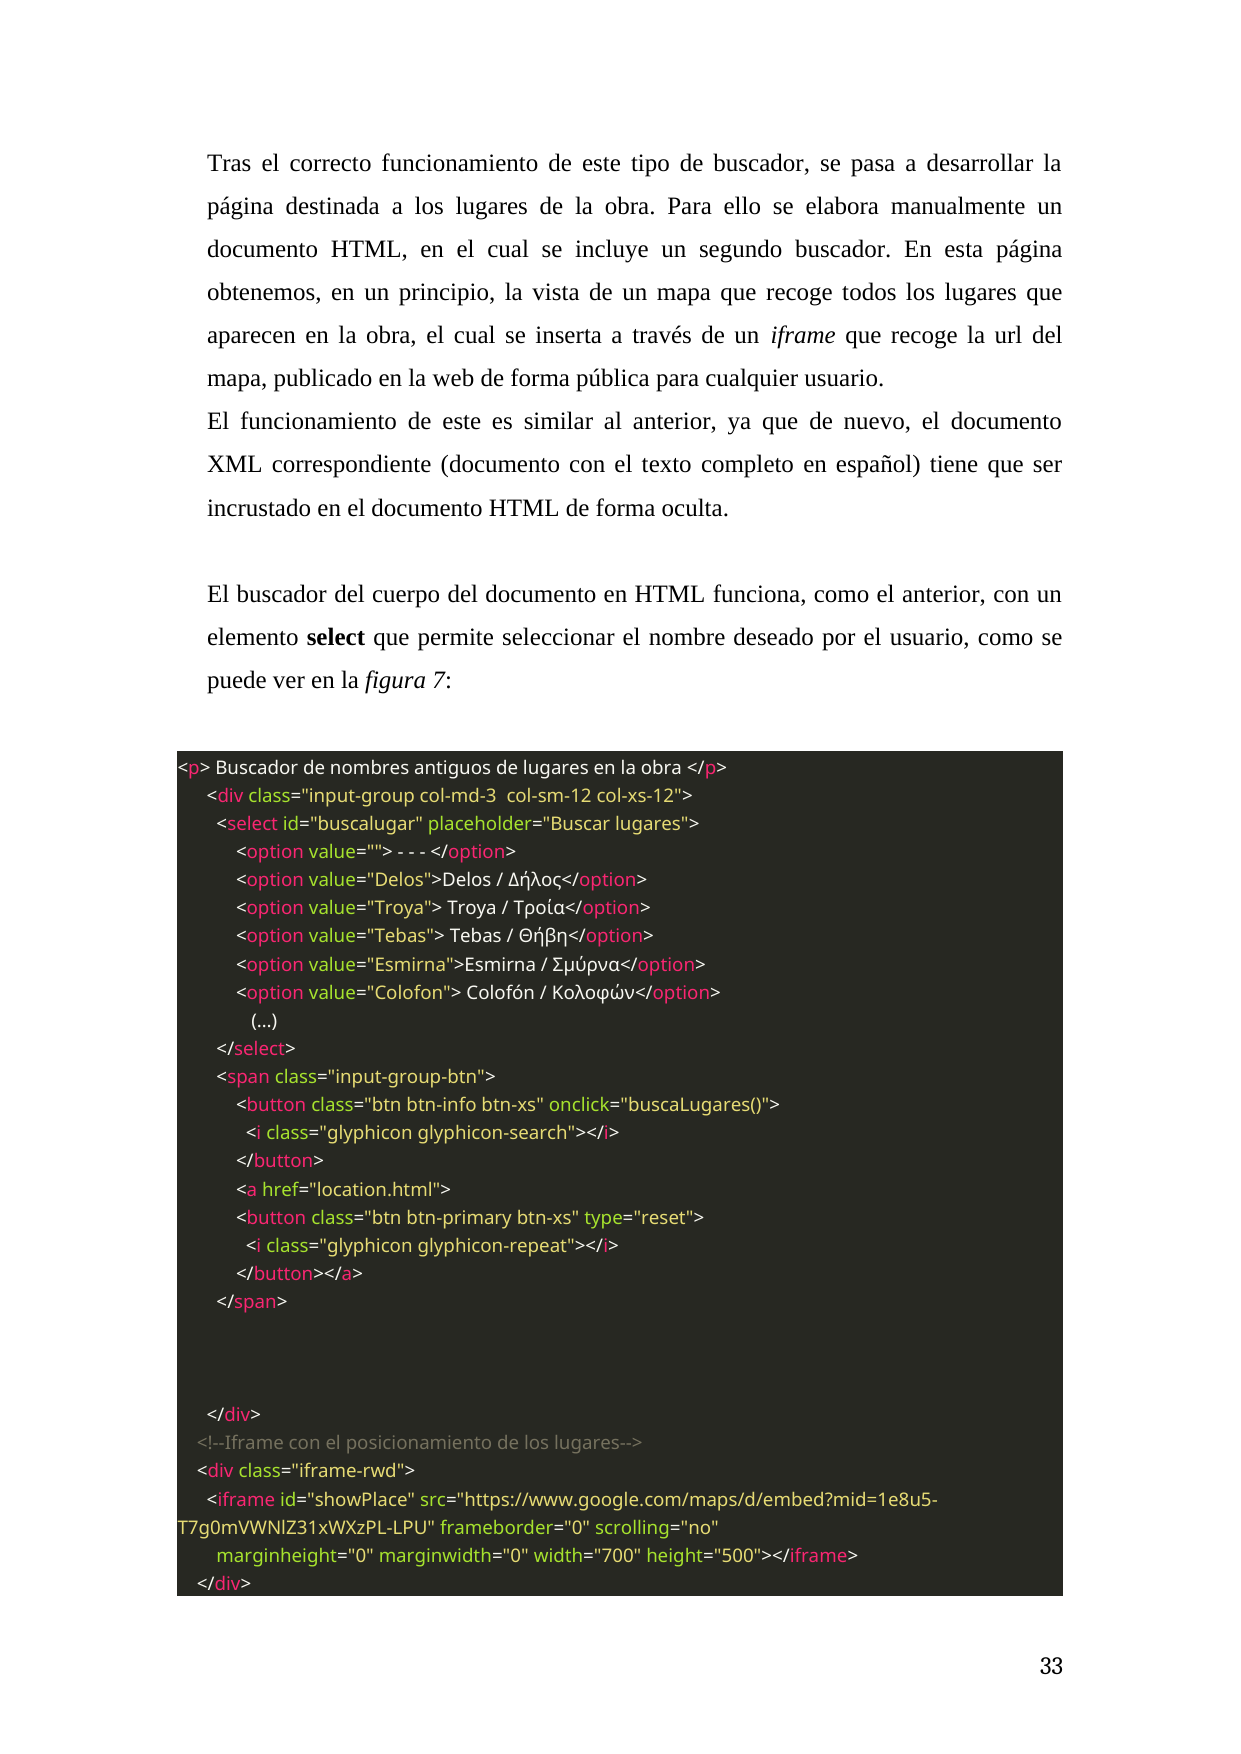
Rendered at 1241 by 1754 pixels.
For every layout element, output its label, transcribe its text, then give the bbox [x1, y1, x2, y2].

text </button></a> [177, 1258, 1063, 1286]
text <span class="input-group-btn"> [177, 1061, 1063, 1089]
text </button> [177, 1145, 1063, 1173]
text <i class="glyphicon glyphicon-search"></i> [177, 1117, 1063, 1145]
text <a href="location.html"> [177, 1173, 1063, 1201]
text </select> [177, 1033, 1063, 1061]
text <p> Buscador de nombres antiguos de lugares en la obra </p> [177, 751, 1063, 779]
text <div class="input-group col-md-3 col-sm-12 col-xs-12"> [177, 779, 1063, 808]
text <option value="Esmirna">Esmirna / Σμύρνα</option> [177, 948, 1063, 976]
text <option value="Troya"> Troya / Τροία</option> [177, 892, 1063, 920]
text El buscador del cuerpo del documento en HTML funciona, como el anterior, con un elemento select que permite seleccionar el nombre deseado por el usuario, como se puede ver en la figura 7: [207, 579, 1063, 694]
text <button class="btn btn-info btn-xs" onclick="buscaLugares()"> [177, 1089, 1063, 1117]
text <i class="glyphicon glyphicon-repeat"></i> [177, 1229, 1063, 1258]
text <div class="iframe-rwd"> [177, 1455, 1063, 1483]
text <option value=""> - - - </option> [177, 836, 1063, 864]
text Tras el correcto funcionamiento de este tipo de buscador, se pasa a desarrollar la página destinada a los lugares de la obra. Para ello se elabora manualmente un documento HTML, en el cual se incluye un segundo buscador. En esta página obtenemos, en un principio, la vista de un mapa que recoge todos los lugares que aparecen en la obra, el cual se inserta a través de un iframe que recoge la url del mapa, publicado en la web de forma pública para cualquier usuario. [207, 148, 1063, 392]
text <!--Iframe con el posicionamiento de los lugares--> [177, 1427, 1063, 1455]
text </span> [177, 1286, 1063, 1314]
text marginheight="0" marginwidth="0" width="700" height="500"></iframe> [177, 1539, 1063, 1568]
text <option value="Colofon"> Colofón / Κολοφών</option> [177, 976, 1063, 1004]
text <button class="btn btn-primary btn-xs" type="reset"> [177, 1201, 1063, 1229]
text <iframe id="showPlace" src="https://www.google.com/maps/d/embed?mid=1e8u5-T7g0mVWNlZ31xWXzPL-LPU" frameborder="0" scrolling="no" [177, 1483, 1063, 1539]
text </div> [177, 1399, 1063, 1427]
text El funcionamiento de este es similar al anterior, ya que de nuevo, el documento XML correspondiente (documento con el texto completo en español) tiene que ser incrustado en el documento HTML de forma oculta. [207, 406, 1063, 521]
text <option value="Tebas"> Tebas / Θήβη</option> [177, 920, 1063, 948]
text </div> [177, 1568, 1063, 1596]
text <option value="Delos">Delos / Δήλος</option> [177, 864, 1063, 892]
text <select id="buscalugar" placeholder="Buscar lugares"> [177, 808, 1063, 836]
text (…) [177, 1004, 1063, 1033]
